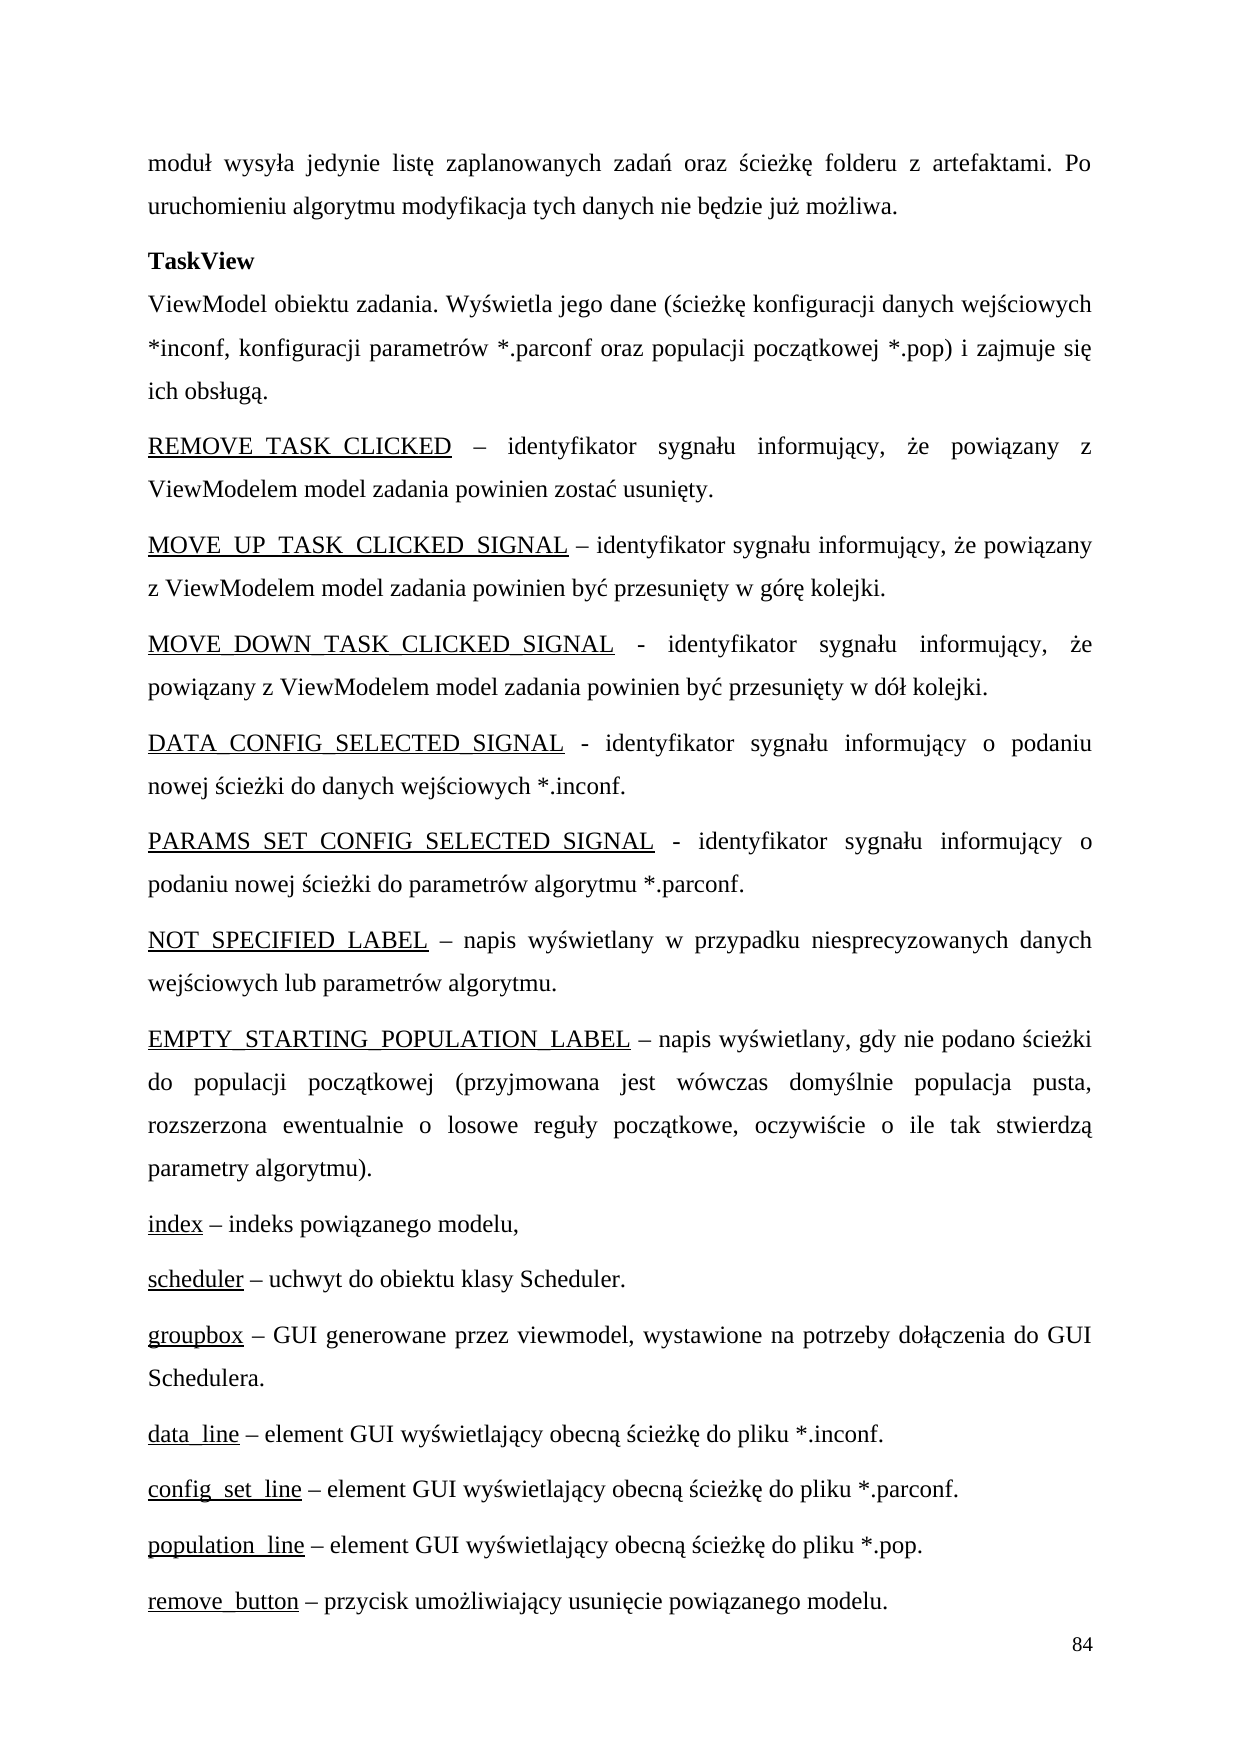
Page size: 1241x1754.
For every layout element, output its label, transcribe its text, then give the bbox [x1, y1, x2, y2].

text population_line – element GUI wyświetlający obecną ścieżkę do pliku *.pop. [148, 1530, 1093, 1559]
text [148, 148, 1093, 219]
text scheduler – uchwyt do obiektu klasy Scheduler. [148, 1264, 1093, 1293]
text ViewModel obiektu zadania. Wyświetla jego dane (ścieżkę konfiguracji danych wejściowych *inconf, konfiguracji parametrów *.parconf oraz populacji początkowej *.pop) i zajmuje się ich obsługą. [148, 289, 1093, 404]
text PARAMS_SET_CONFIG_SELECTED_SIGNAL - identyfikator sygnału informujący o podaniu nowej ścieżki do parametrów algorytmu *.parconf. [148, 826, 1093, 898]
text groupbox – GUI generowane przez viewmodel, wystawione na potrzeby dołączenia do GUI Schedulera. [148, 1320, 1093, 1392]
text index – indeks powiązanego modelu, [148, 1209, 1093, 1238]
text DATA_CONFIG_SELECTED_SIGNAL - identyfikator sygnału informujący o podaniu nowej ścieżki do danych wejściowych *.inconf. [148, 728, 1093, 799]
text REMOVE_TASK_CLICKED – identyfikator sygnału informujący, że powiązany z ViewModelem model zadania powinien zostać usunięty. [148, 431, 1093, 503]
text NOT_SPECIFIED_LABEL – napis wyświetlany w przypadku niesprecyzowanych danych wejściowych lub parametrów algorytmu. [148, 925, 1093, 997]
text MOVE_UP_TASK_CLICKED_SIGNAL – identyfikator sygnału informujący, że powiązany z ViewModelem model zadania powinien być przesunięty w górę kolejki. [148, 530, 1093, 602]
text data_line – element GUI wyświetlający obecną ścieżkę do pliku *.inconf. [148, 1419, 1093, 1448]
text EMPTY_STARTING_POPULATION_LABEL – napis wyświetlany, gdy nie podano ścieżki do populacji początkowej (przyjmowana jest wówczas domyślnie populacja pusta, rozszerzona ewentualnie o losowe reguły początkowe, oczywiście o ile tak stwierdzą parametry algorytmu). [148, 1024, 1093, 1182]
text remove_button – przycisk umożliwiający usunięcie powiązanego modelu. [148, 1586, 1093, 1614]
text TaskView [148, 246, 1093, 275]
text MOVE_DOWN_TASK_CLICKED_SIGNAL - identyfikator sygnału informujący, że powiązany z ViewModelem model zadania powinien być przesunięty w dół kolejki. [148, 629, 1093, 701]
text config_set_line – element GUI wyświetlający obecną ścieżkę do pliku *.parconf. [148, 1474, 1093, 1503]
